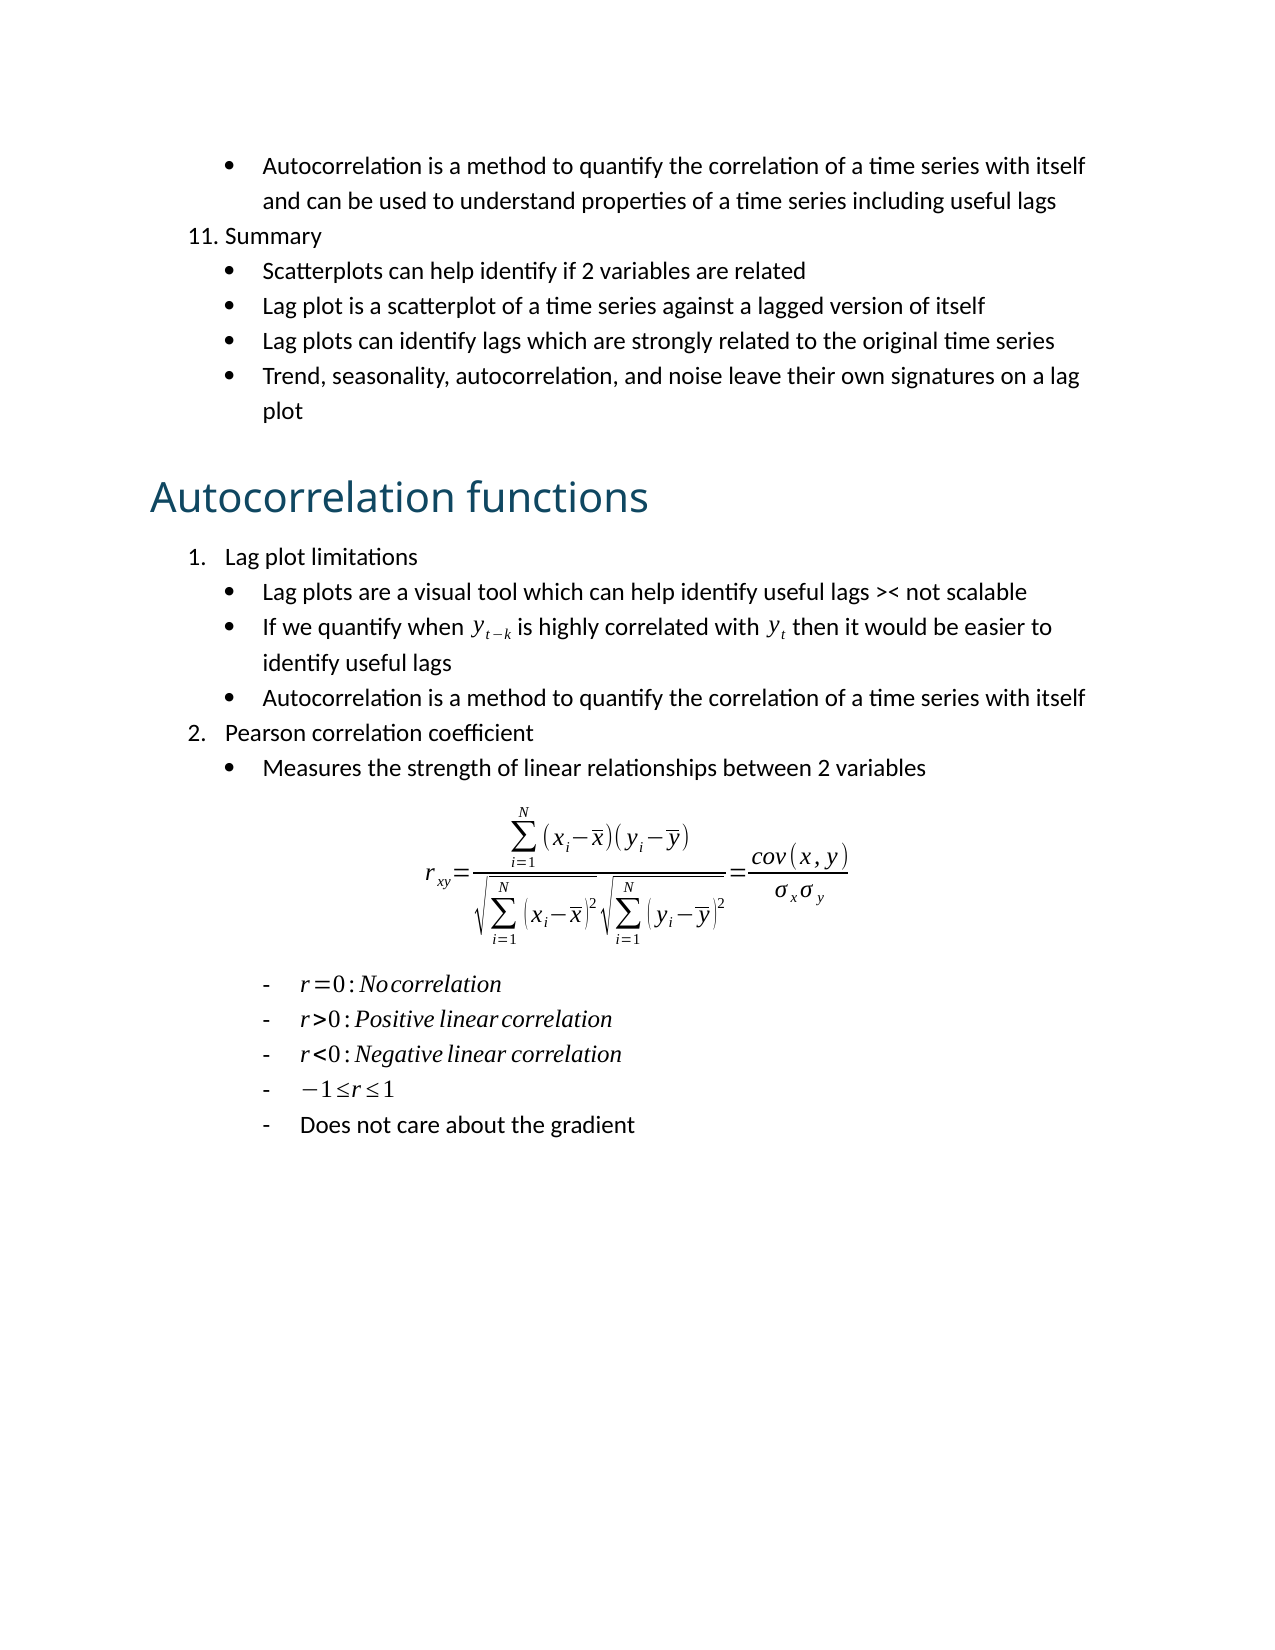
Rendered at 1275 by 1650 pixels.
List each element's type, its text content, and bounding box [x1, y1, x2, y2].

list Does not care about the gradient [262, 1109, 1125, 1139]
list Lag plot is a scatterplot of a time series against a lagged version of itself [225, 290, 1125, 321]
subtitle Autocorrelation functions [150, 467, 1125, 524]
list Autocorrelation is a method to quantify the correlation of a time series with itself and can be used to understand properties of a time series including useful lags [225, 150, 1125, 216]
list Lag plots are a visual tool which can help identify useful lags >< not scalable [225, 576, 1125, 607]
list Summary [187, 220, 1125, 251]
list Autocorrelation is a method to quantify the correlation of a time series with itself [225, 682, 1125, 712]
list Trend, seasonality, autocorrelation, and noise leave their own signatures on a lag plot [225, 360, 1125, 426]
list Lag plot limitations [187, 541, 1125, 572]
list Pearson correlation coefficient [187, 717, 1125, 747]
list Measures the strength of linear relationships between 2 variables [225, 752, 1125, 782]
list Lag plots can identify lags which are strongly related to the original time series [225, 325, 1125, 356]
list If we quantify when is highly correlated with then it would be easier to identify useful lags [225, 611, 1125, 677]
list Scatterplots can help identify if 2 variables are related [225, 255, 1125, 286]
